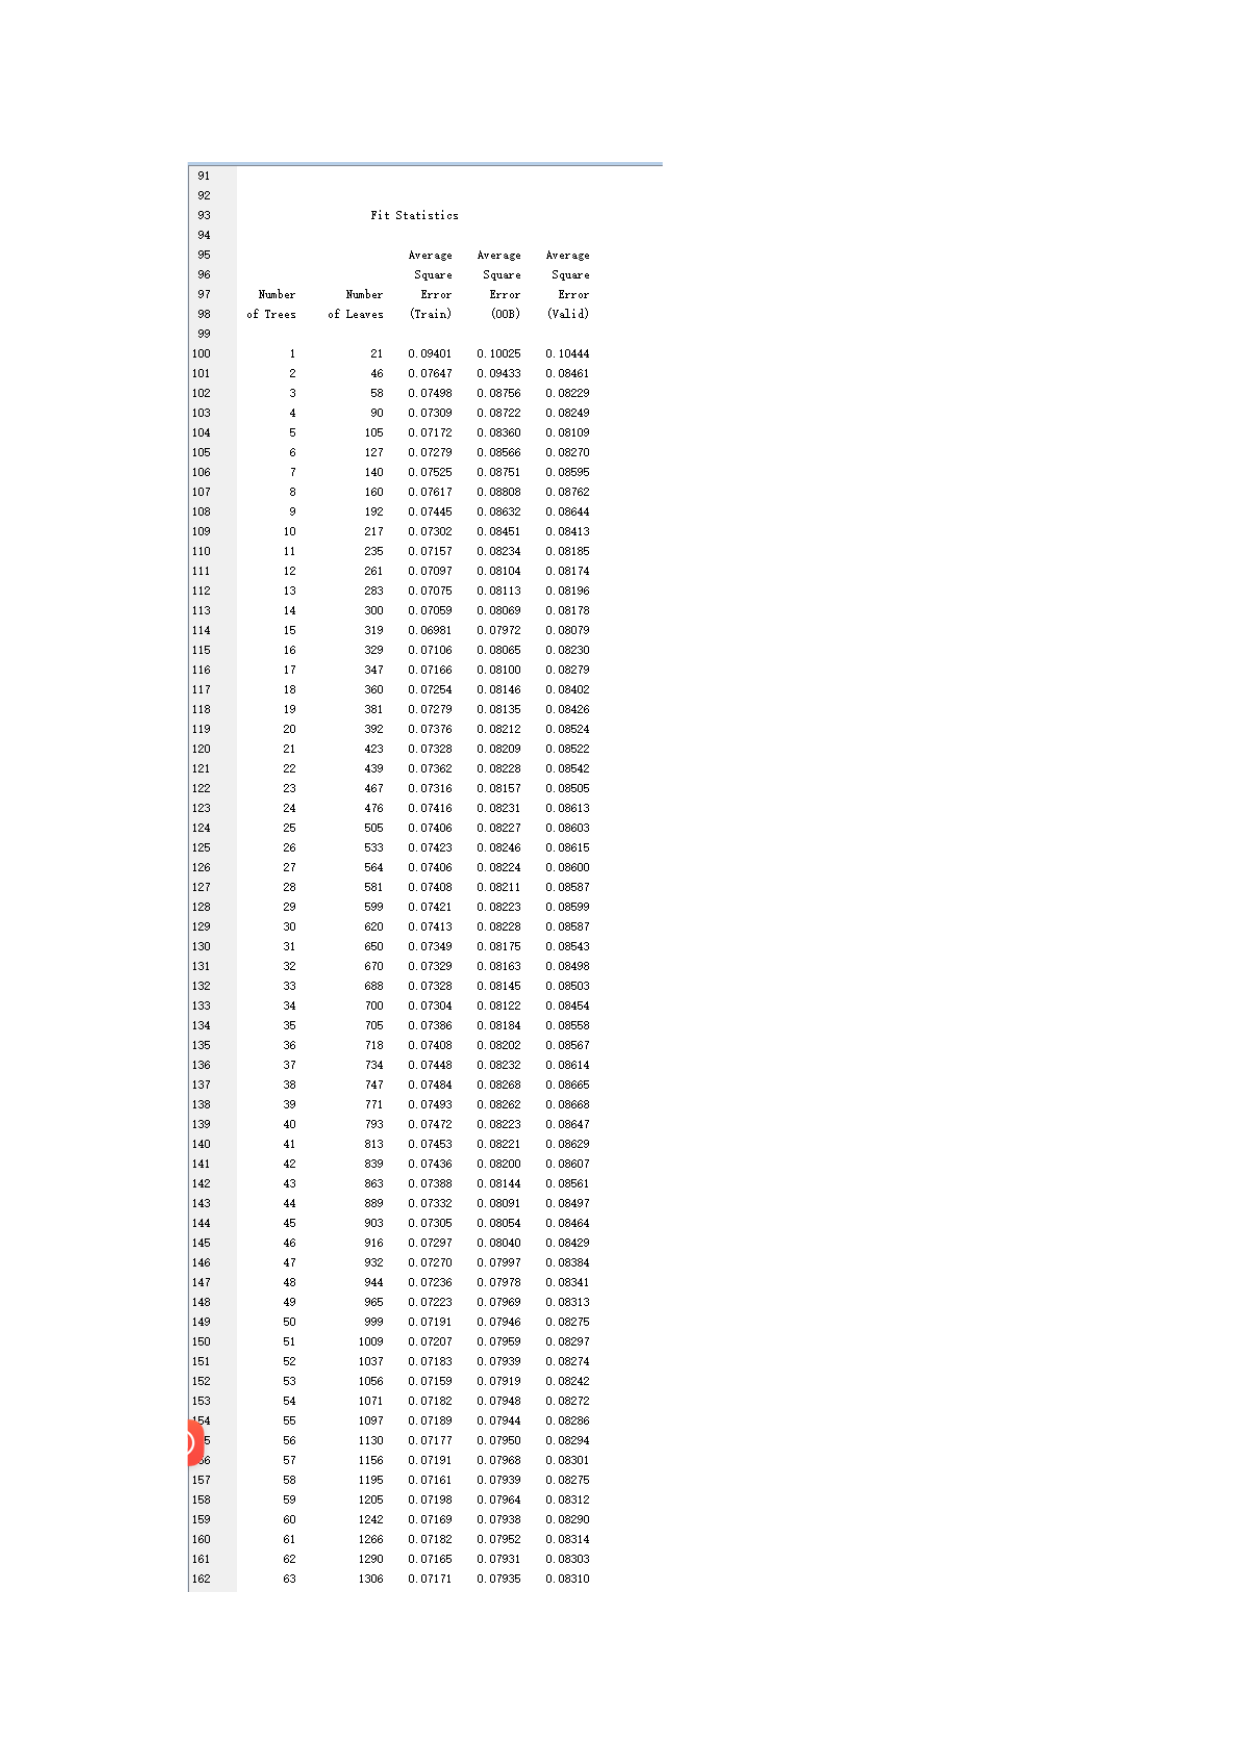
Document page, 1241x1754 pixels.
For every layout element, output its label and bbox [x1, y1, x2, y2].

picture [187, 162, 663, 1592]
